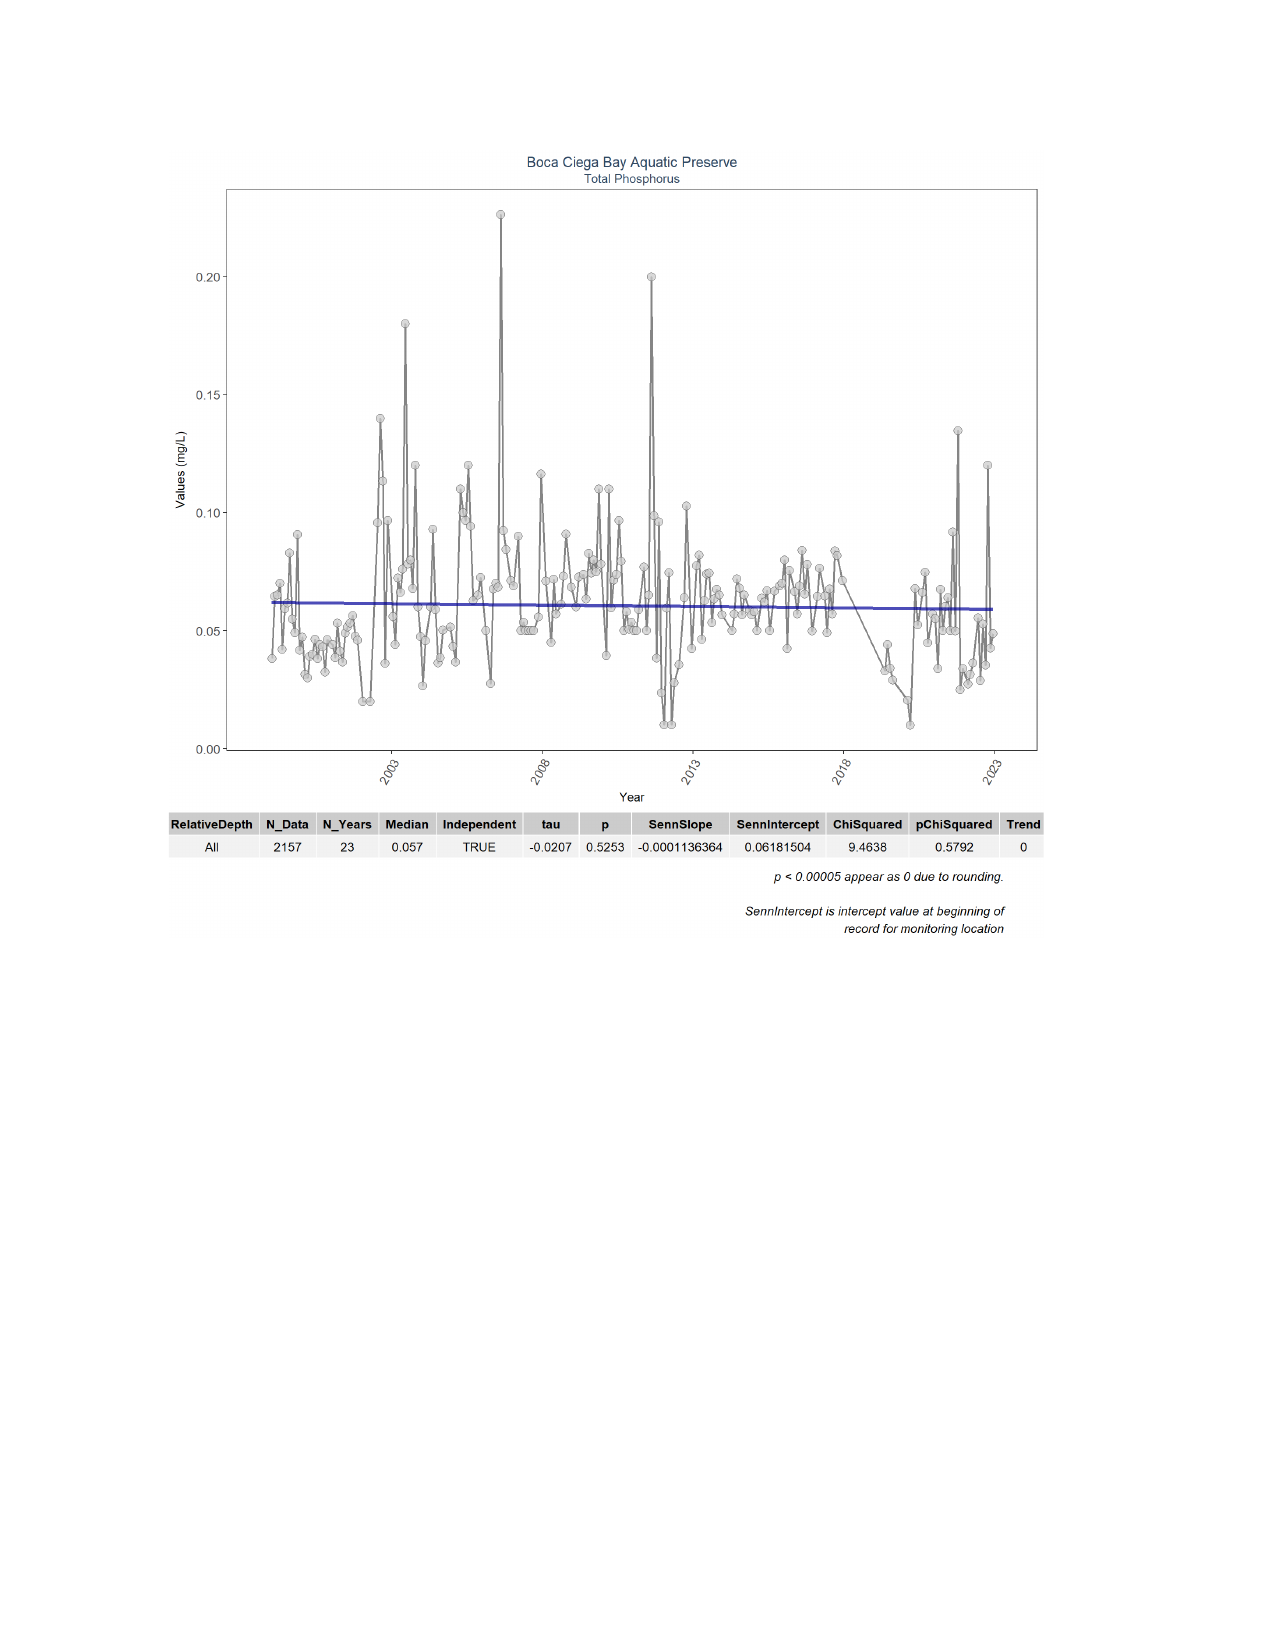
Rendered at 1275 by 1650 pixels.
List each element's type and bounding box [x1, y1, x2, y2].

picture [168, 150, 1044, 938]
